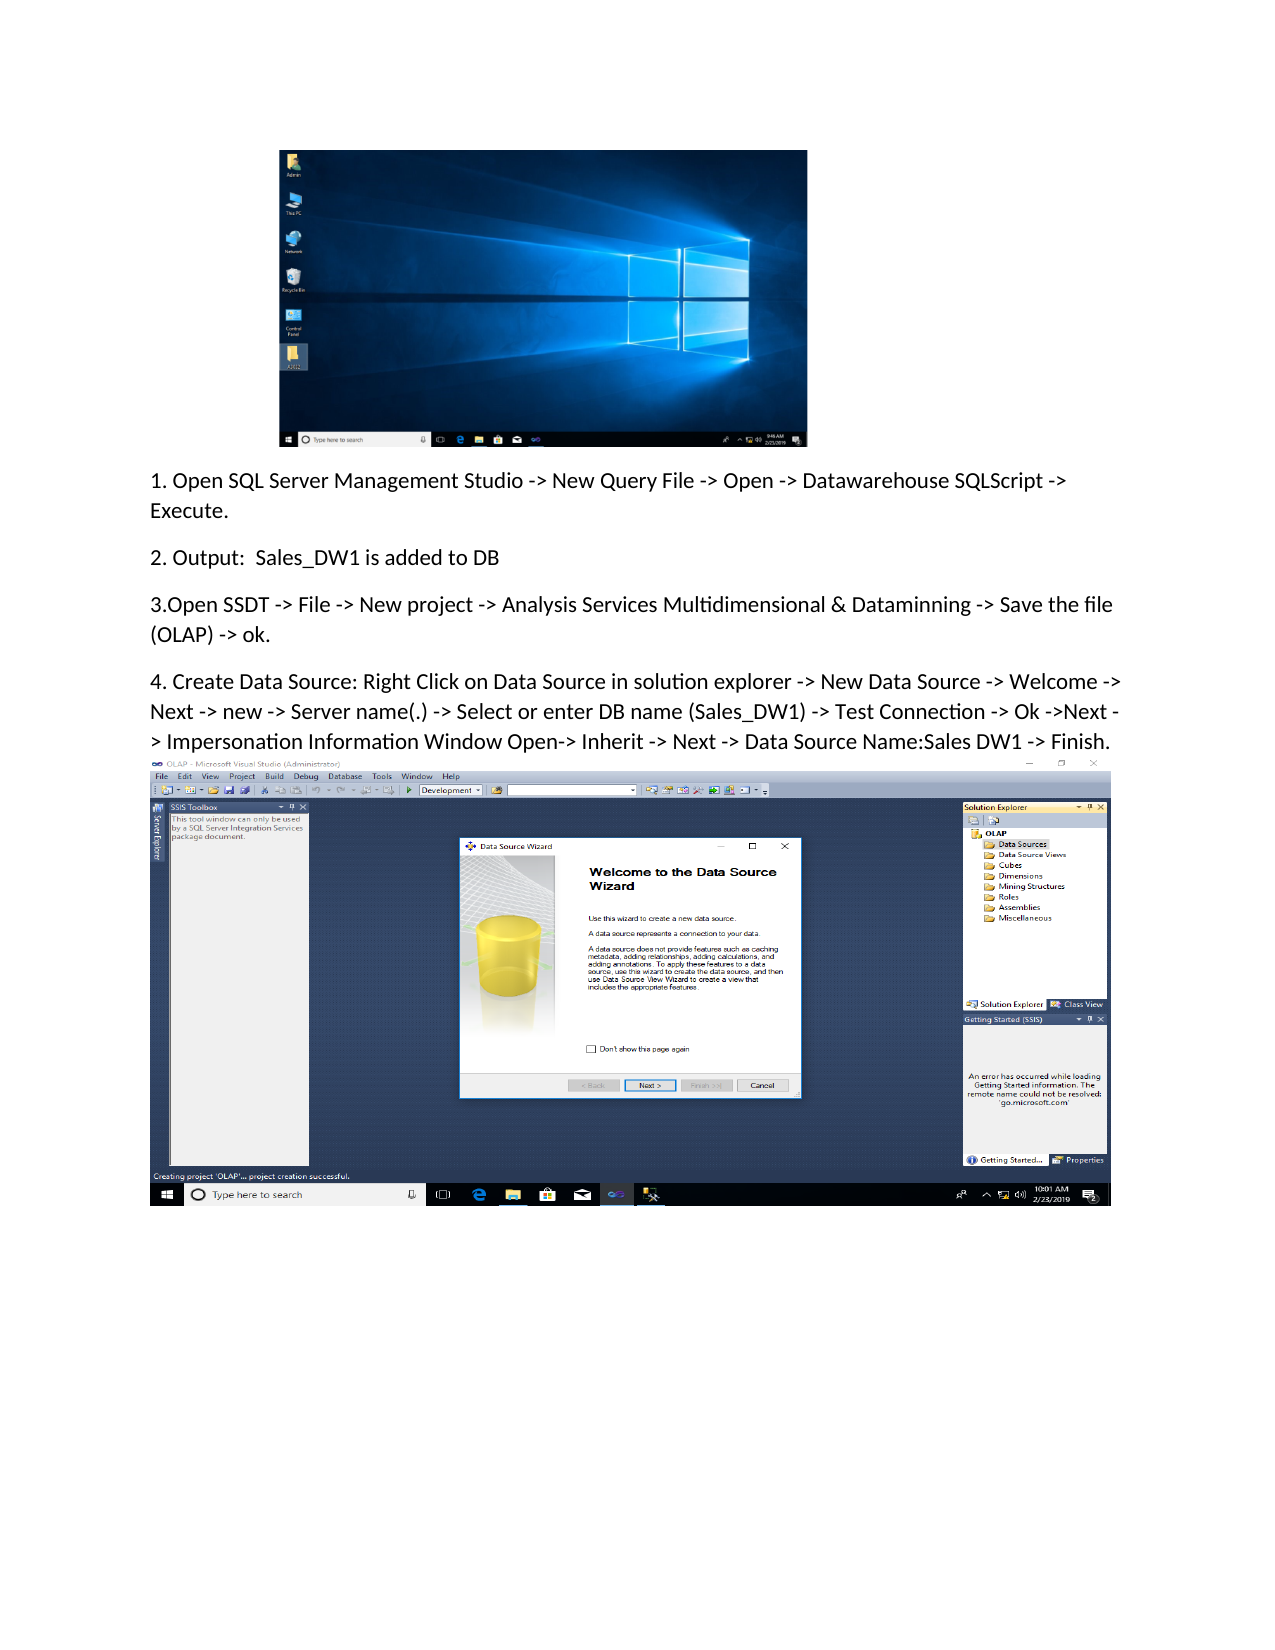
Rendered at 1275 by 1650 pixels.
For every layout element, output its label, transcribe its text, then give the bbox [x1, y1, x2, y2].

text 3.Open SSDT -> File -> New project -> Analysis Services Multidimensional & Dataminning -> Save the file (OLAP) -> ok. [150, 590, 1125, 648]
text 1. Open SQL Server Management Studio -> New Query File -> Open -> Datawarehouse SQLScript -> Execute. [150, 466, 1125, 524]
text 2. Output: Sales_DW1 is added to DB [150, 543, 1125, 571]
picture [279, 150, 808, 447]
picture [150, 757, 1111, 1206]
